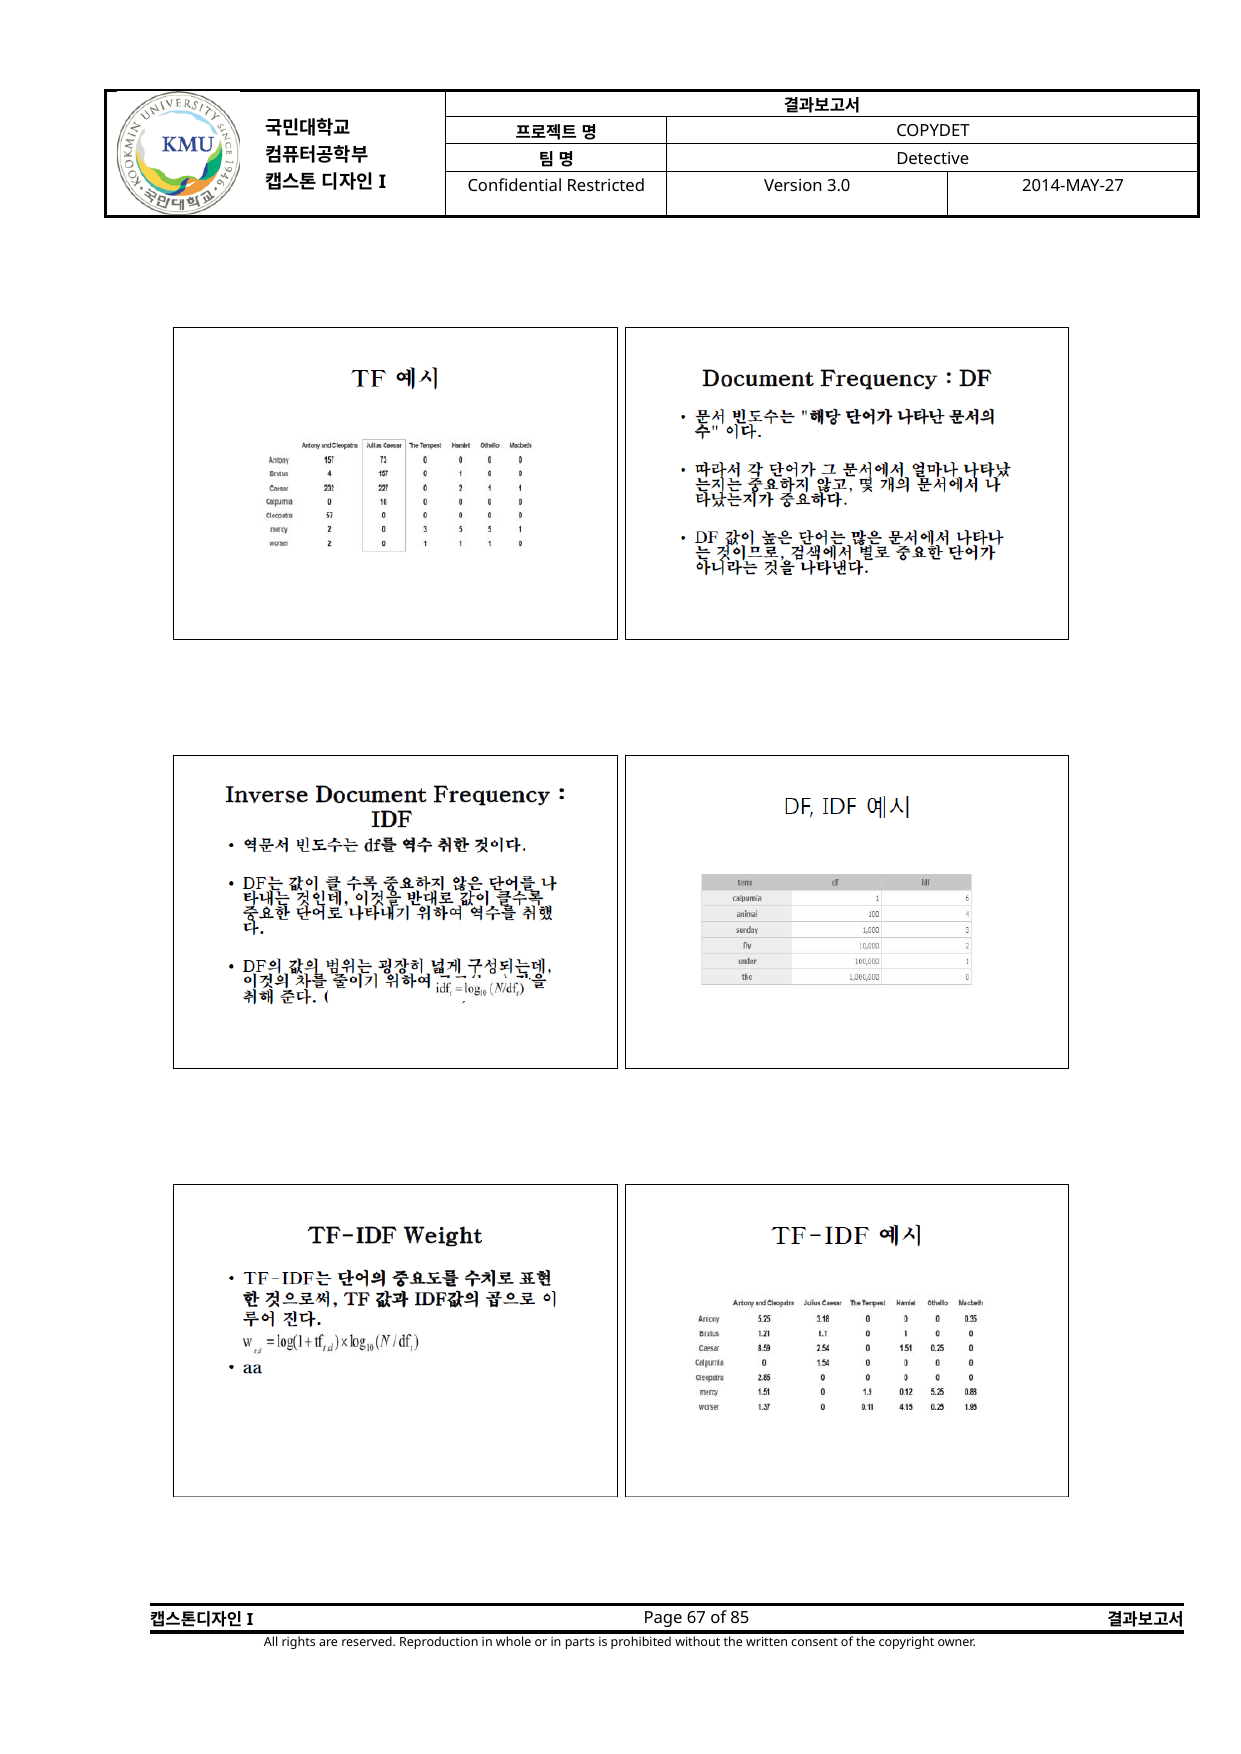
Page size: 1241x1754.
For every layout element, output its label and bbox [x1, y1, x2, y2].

picture [116, 91, 240, 215]
